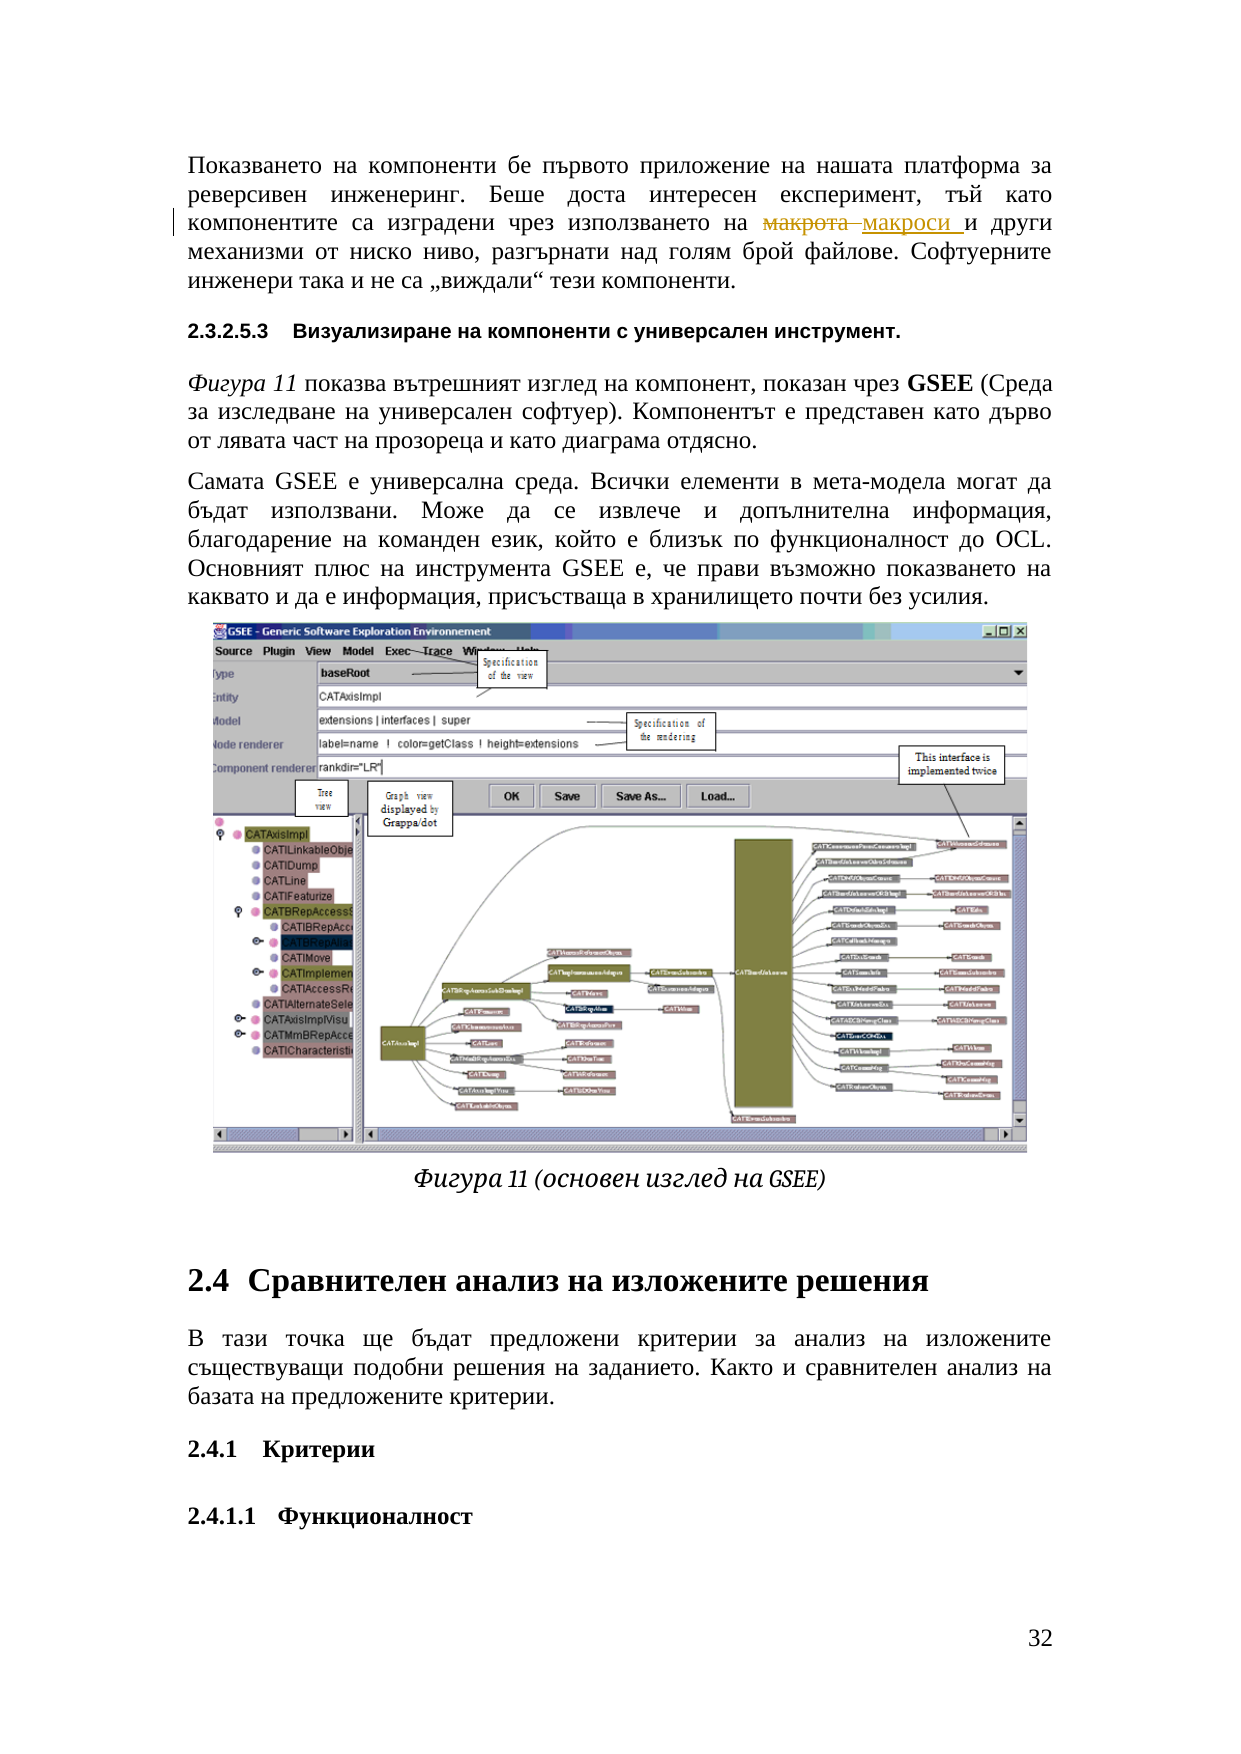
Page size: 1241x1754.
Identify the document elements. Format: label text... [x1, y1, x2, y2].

text Самата GSEE е универсална среда. Всички елементи в мета-модела могат да бъдат използвани. Може да се извлече и допълнителна информация, благодарение на команден език, който е близък по функционалност до OCL. Основният плюс на инструмента GSEE е, че прави възможно показването на каквато и да е информация, присъстваща в хранилището почти без усилия. [187, 466, 1053, 610]
text В тази точка ще бъдат предложени критерии за анализ на изложените съществуващи подобни решения на заданието. Както и сравнителен анализ на базата на предложените критерии. [187, 1323, 1053, 1409]
subtitle Функционалност [187, 1501, 1053, 1529]
text Фигура 11 показва вътрешният изглед на компонент, показан чрез GSEE (Среда за изследване на универсален софтуер). Компонентът е представен като дърво от лявата част на прозореца и като диаграма отдясно. [187, 368, 1053, 454]
subtitle Визуализиране на компоненти с универсален инструмент. [187, 319, 1053, 343]
picture [213, 622, 1028, 1153]
subtitle Сравнителен анализ на изложените решения [187, 1260, 1053, 1298]
subtitle Критерии [187, 1434, 1053, 1463]
text Фигура 11 (основен изглед на GSEE) [187, 1165, 1053, 1194]
text Показването на компоненти бе първото приложение на нашата платформа за реверсивен инженеринг. Беше доста интересен експеримент, тъй като компонентите са изградени чрез използването на и други механизми от ниско ниво, разгърнати над голям брой файлове. Софтуерните инженери така и не са „виждали“ тези компоненти. [187, 150, 1053, 294]
